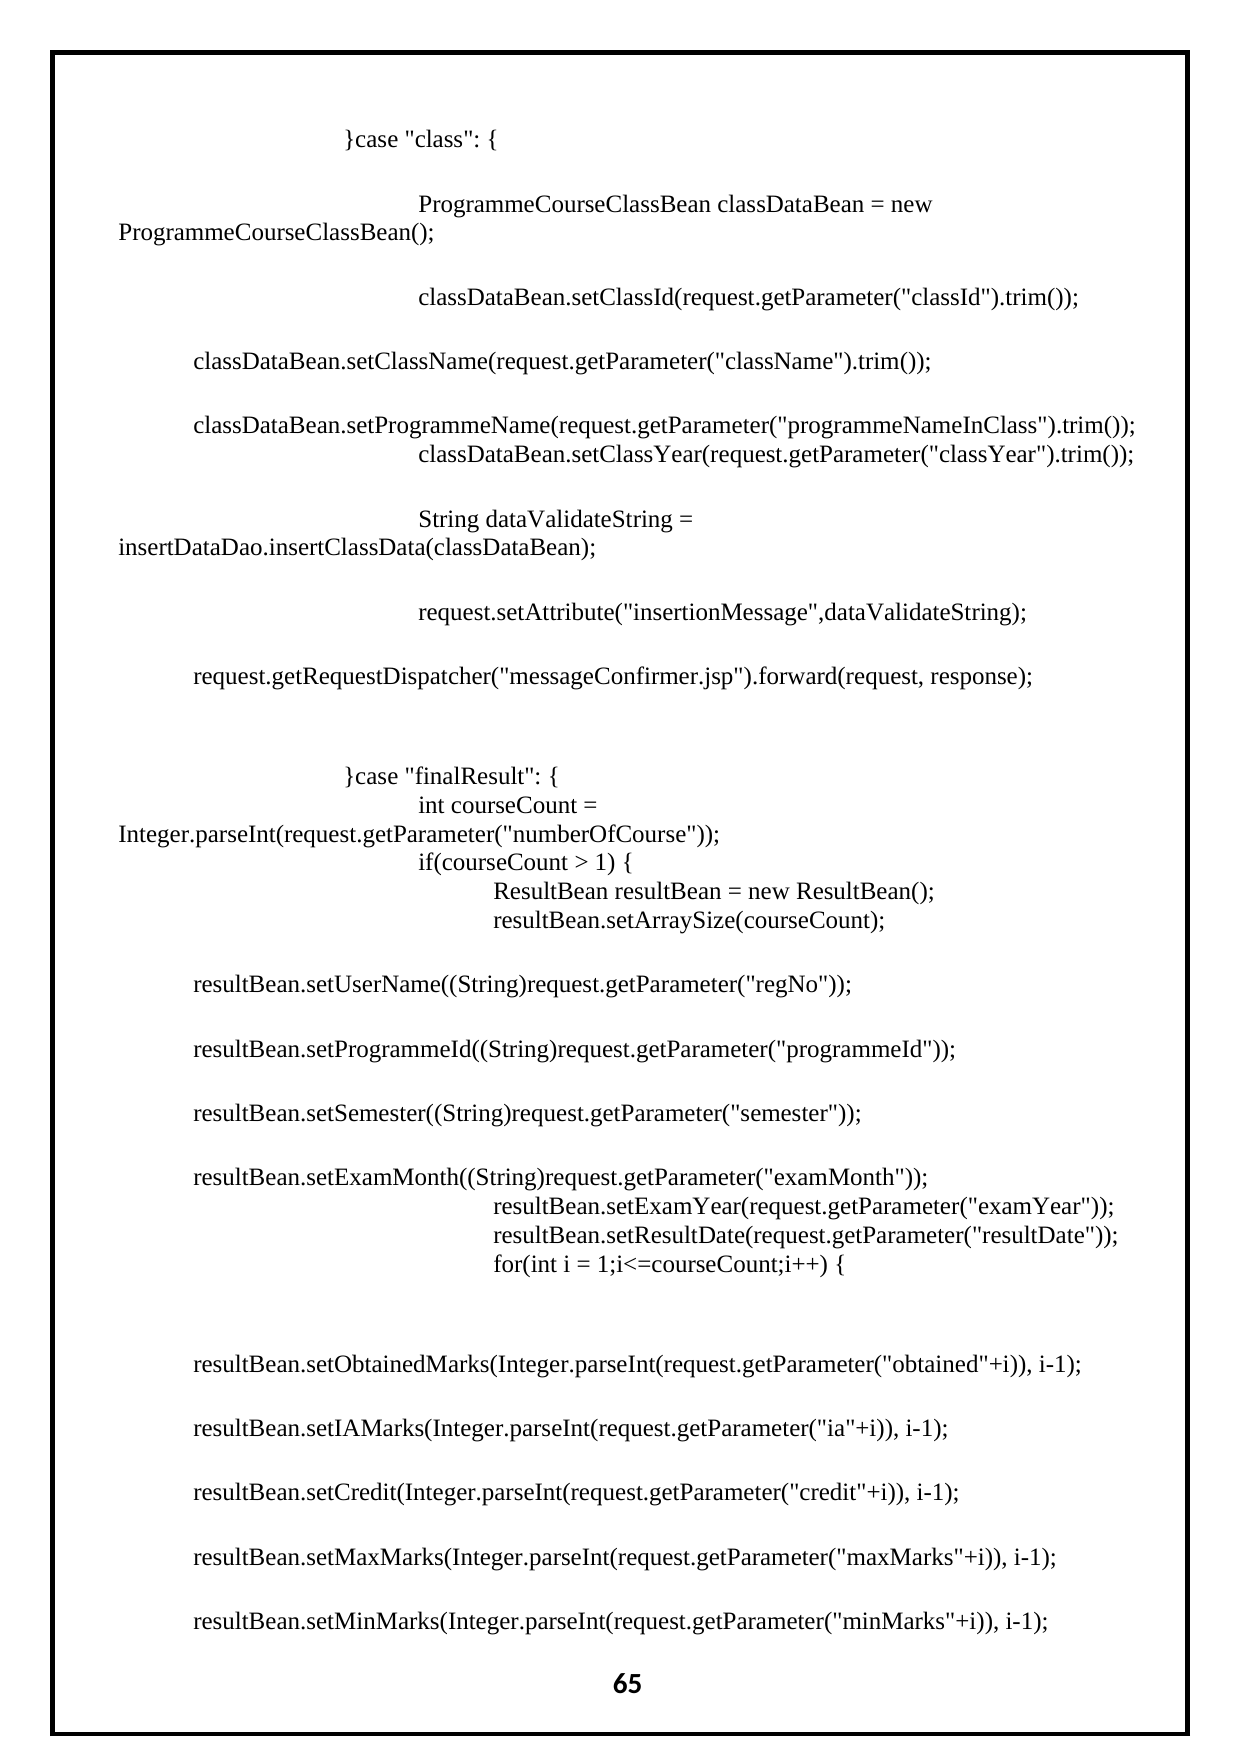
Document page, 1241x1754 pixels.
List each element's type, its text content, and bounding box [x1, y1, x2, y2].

text resultBean.setCredit(Integer.parseInt(request.getParameter("credit"+i)), i-1); [118, 1442, 1137, 1506]
text resultBean.setIAMarks(Integer.parseInt(request.getParameter("ia"+i)), i-1); [118, 1377, 1137, 1442]
text classDataBean.setClassYear(request.getParameter("classYear").trim()); [118, 439, 1137, 468]
text resultBean.setObtainedMarks(Integer.parseInt(request.getParameter("obtained"+i)), i-1); [118, 1313, 1137, 1377]
text classDataBean.setClassId(request.getParameter("classId").trim()); [118, 282, 1137, 311]
text }case "class": { [118, 124, 1137, 153]
text resultBean.setArraySize(courseCount); [118, 905, 1137, 934]
text resultBean.setMinMarks(Integer.parseInt(request.getParameter("minMarks"+i)), i-1); [118, 1571, 1137, 1635]
text resultBean.setSemester((String)request.getParameter("semester")); [118, 1062, 1137, 1127]
text ProgrammeCourseClassBean classDataBean = new ProgrammeCourseClassBean(); [118, 189, 1137, 246]
text classDataBean.setProgrammeName(request.getParameter("programmeNameInClass").trim()); [118, 375, 1137, 439]
text }case "finalResult": { [118, 761, 1137, 790]
text int courseCount = Integer.parseInt(request.getParameter("numberOfCourse")); [118, 790, 1137, 847]
text resultBean.setUserName((String)request.getParameter("regNo")); [118, 934, 1137, 998]
text resultBean.setExamYear(request.getParameter("examYear")); [118, 1191, 1137, 1220]
text resultBean.setExamMonth((String)request.getParameter("examMonth")); [118, 1127, 1137, 1191]
text request.setAttribute("insertionMessage",dataValidateString); [118, 597, 1137, 626]
text resultBean.setProgrammeId((String)request.getParameter("programmeId")); [118, 998, 1137, 1062]
text for(int i = 1;i<=courseCount;i++) { [118, 1249, 1137, 1277]
text if(courseCount > 1) { [118, 847, 1137, 876]
text resultBean.setMaxMarks(Integer.parseInt(request.getParameter("maxMarks"+i)), i-1); [118, 1506, 1137, 1571]
text request.getRequestDispatcher("messageConfirmer.jsp").forward(request, response); [118, 626, 1137, 690]
text classDataBean.setClassName(request.getParameter("className").trim()); [118, 311, 1137, 375]
text ResultBean resultBean = new ResultBean(); [118, 876, 1137, 905]
text String dataValidateString = insertDataDao.insertClassData(classDataBean); [118, 504, 1137, 561]
text resultBean.setResultDate(request.getParameter("resultDate")); [118, 1220, 1137, 1249]
